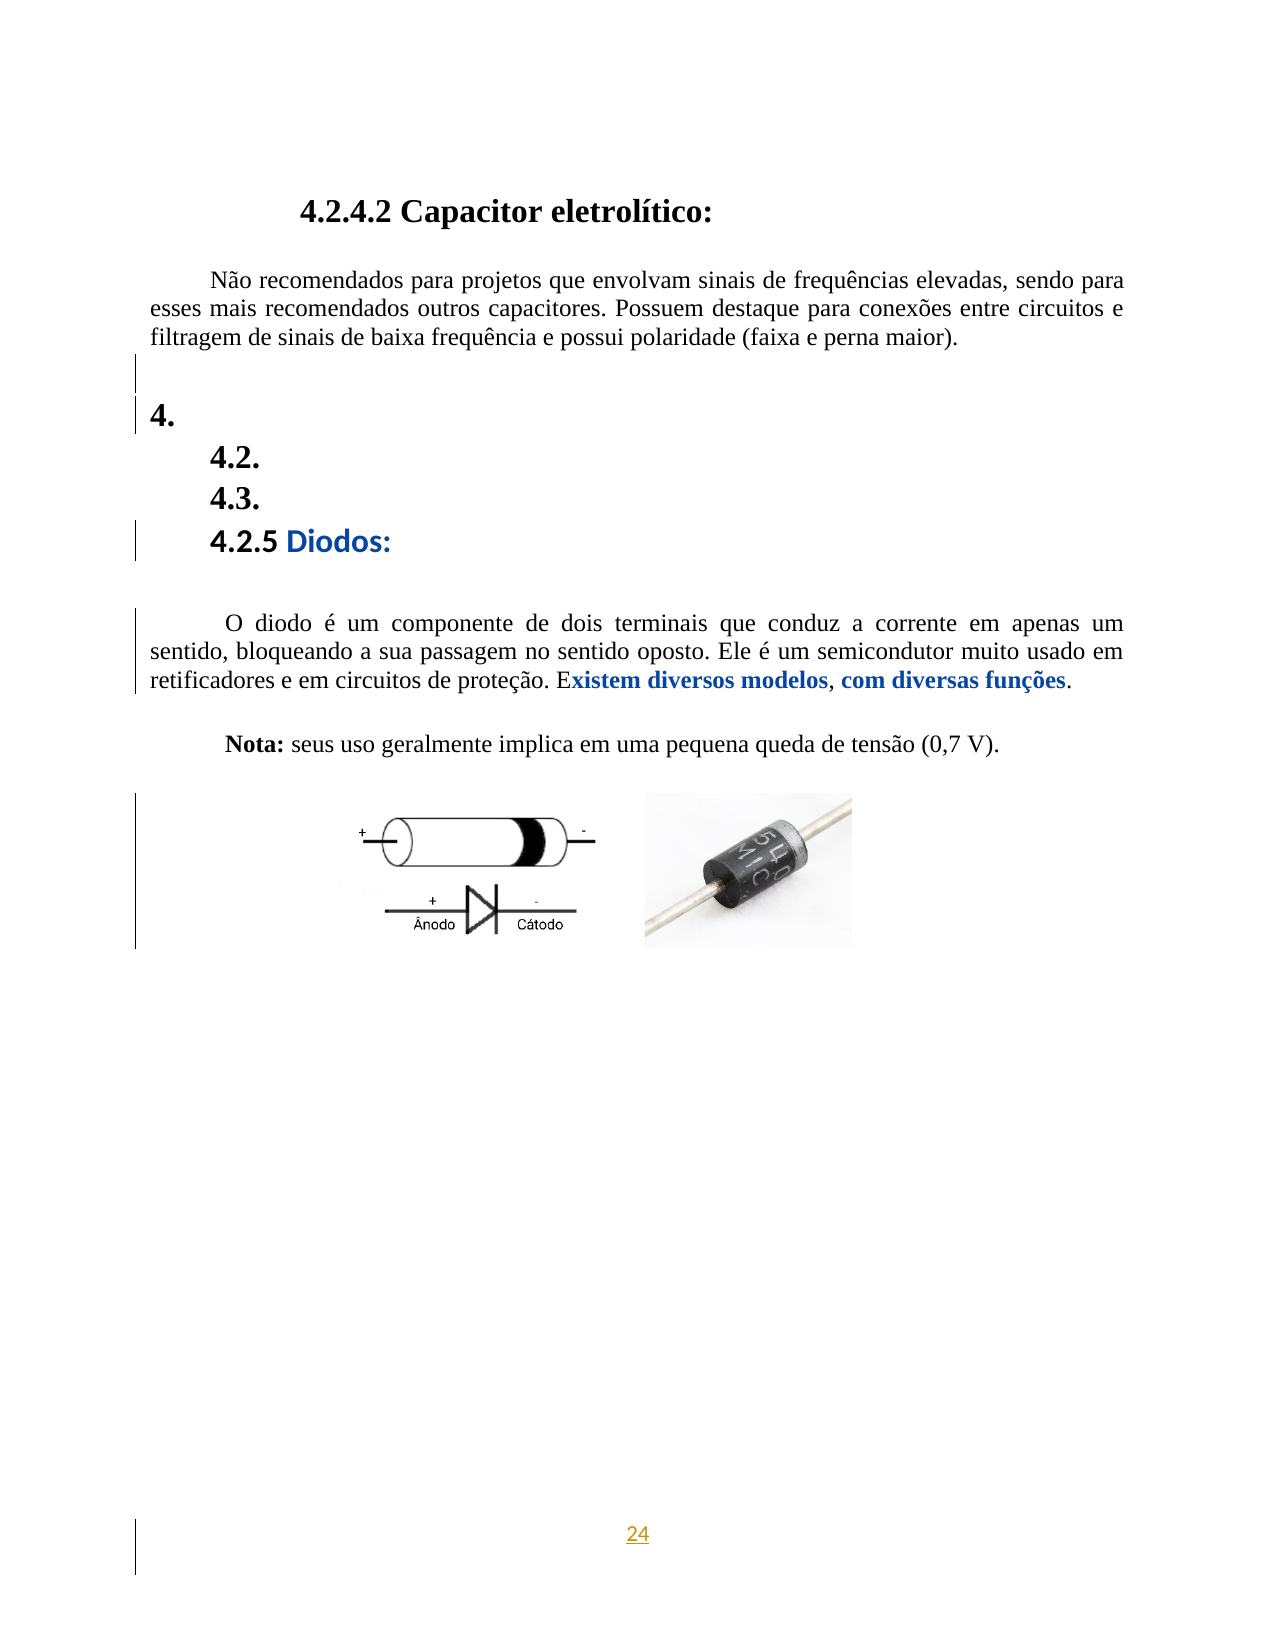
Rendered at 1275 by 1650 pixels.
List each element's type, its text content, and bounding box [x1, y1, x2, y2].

text 4.2.4.2 Capacitor eletrolítico: [225, 191, 1125, 230]
text Nota: seus uso geralmente implica em uma pequena queda de tensão (0,7 V). [150, 729, 1125, 758]
picture [644, 793, 853, 949]
picture [325, 792, 638, 949]
text Não recomendados para projetos que envolvam sinais de frequências elevadas, sendo para esses mais recomendados outros capacitores. Possuem destaque para conexões entre circuitos e filtragem de sinais de baixa frequência e possui polaridade (faixa e perna maior). [150, 265, 1125, 351]
text 4.2.5 Diodos: [210, 520, 1125, 561]
list O diodo é um componente de dois terminais que conduz a corrente em apenas um sentido, bloqueando a sua passagem no sentido oposto. Ele é um semicondutor muito usado em retificadores e em circuitos de proteção. Existem diversos modelos, com diversas funções. [150, 608, 1125, 694]
